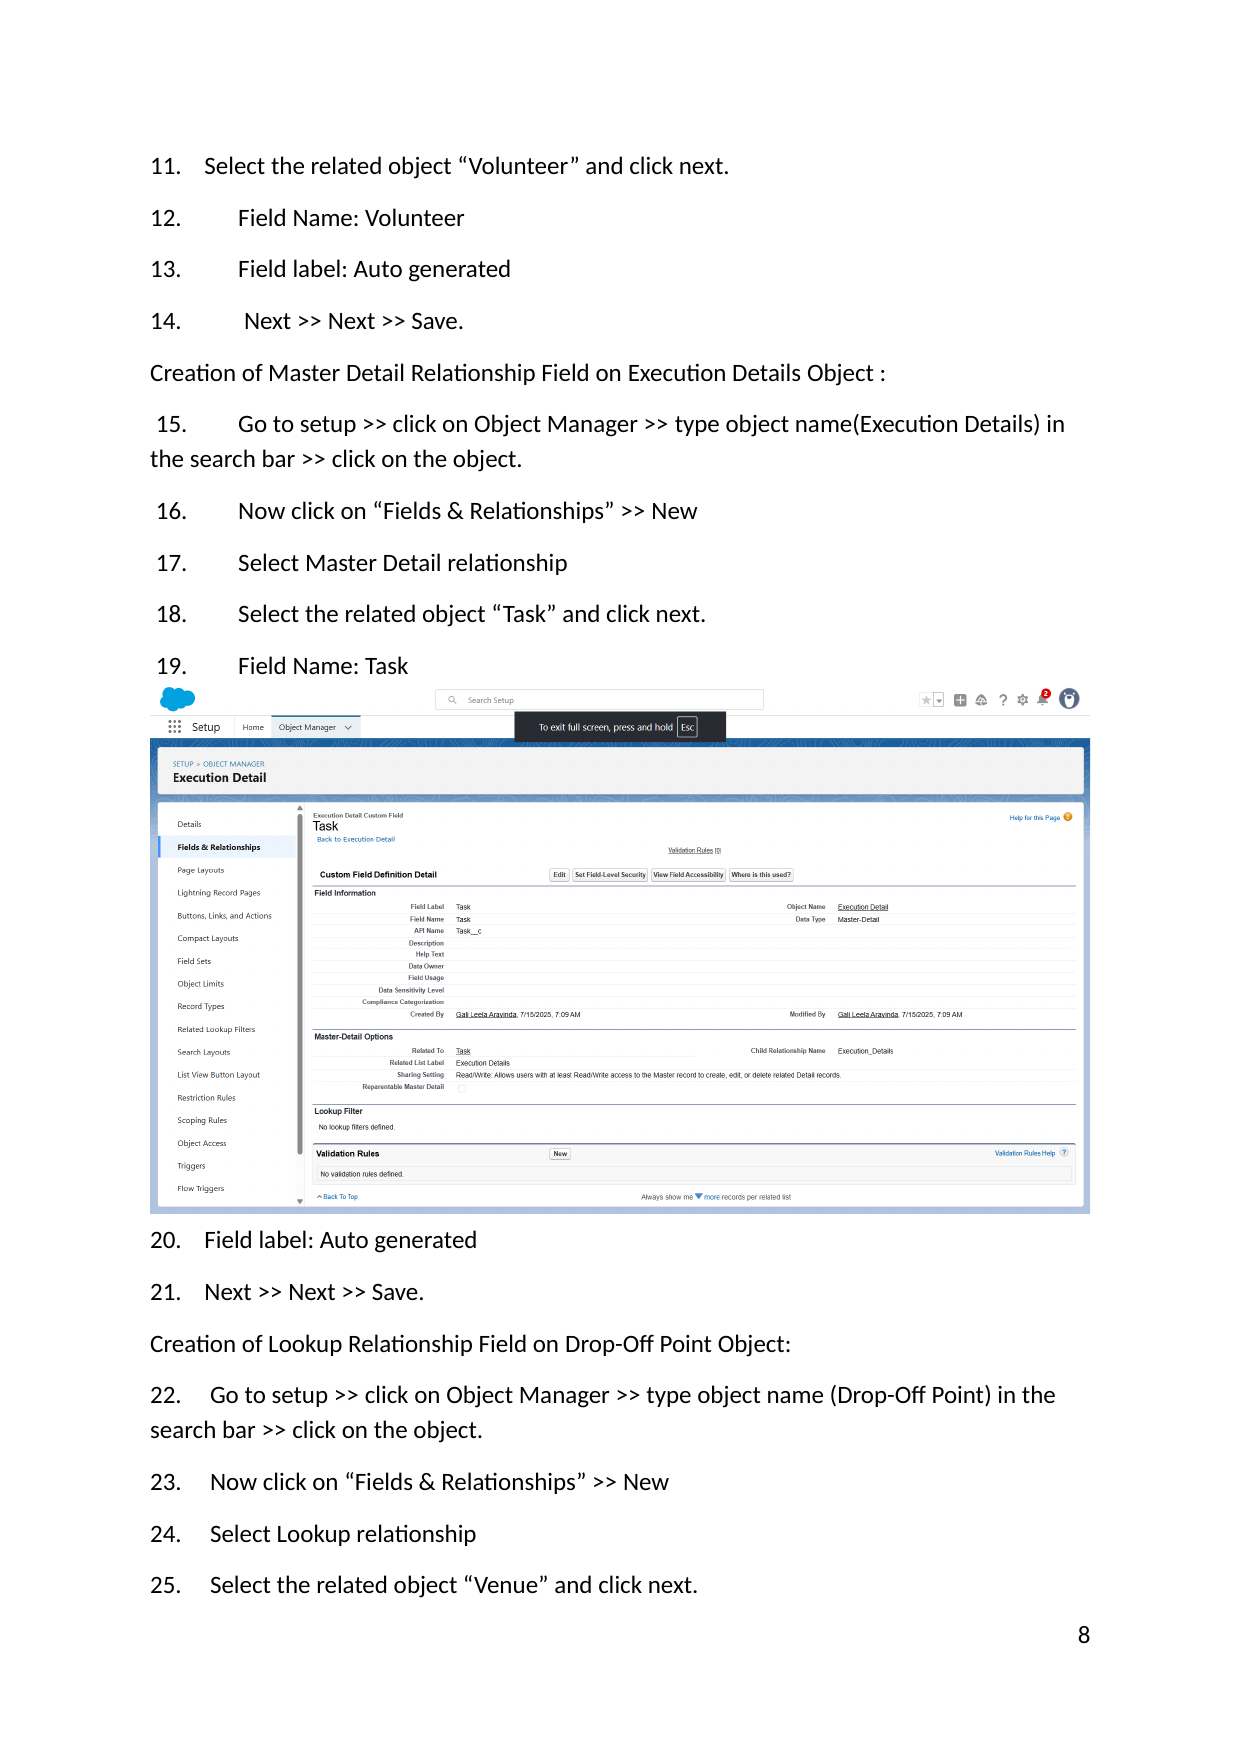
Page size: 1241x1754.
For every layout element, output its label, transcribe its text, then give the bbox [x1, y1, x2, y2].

text 19. Field Name: Task 20. Field label: Auto generated [150, 1214, 1090, 1255]
text 16. Now click on “Fields & Relationships” >> New [150, 495, 1090, 526]
text 25. Select the related object “Venue” and click next. [150, 1569, 1090, 1600]
text 23. Now click on “Fields & Relationships” >> New [150, 1466, 1090, 1497]
text 24. Select Lookup relationship [150, 1518, 1090, 1548]
text 15. Go to setup >> click on Object Manager >> type object name(Execution Details) in the search bar >> click on the object. [150, 408, 1090, 474]
text Creation of Lookup Relationship Field on Drop-Off Point Object: [150, 1328, 1090, 1358]
text 21. Next >> Next >> Save. [150, 1276, 1090, 1307]
picture [150, 685, 1091, 1214]
text 11. Select the related object “Volunteer” and click next. [150, 150, 1090, 181]
text 12. Field Name: Volunteer [150, 202, 1090, 232]
text 14. Next >> Next >> Save. [150, 305, 1090, 336]
list 22. Go to setup >> click on Object Manager >> type object name (Drop-Off Point) in the search bar >> click on the object. [150, 1379, 1090, 1445]
text 13. Field label: Auto generated [150, 253, 1090, 284]
text 17. Select Master Detail relationship [150, 547, 1090, 577]
text Creation of Master Detail Relationship Field on Execution Details Object : [150, 357, 1090, 387]
text 18. Select the related object “Task” and click next. [150, 598, 1090, 629]
text 19. Field Name: Task 20. Field label: Auto generated [150, 650, 1090, 685]
